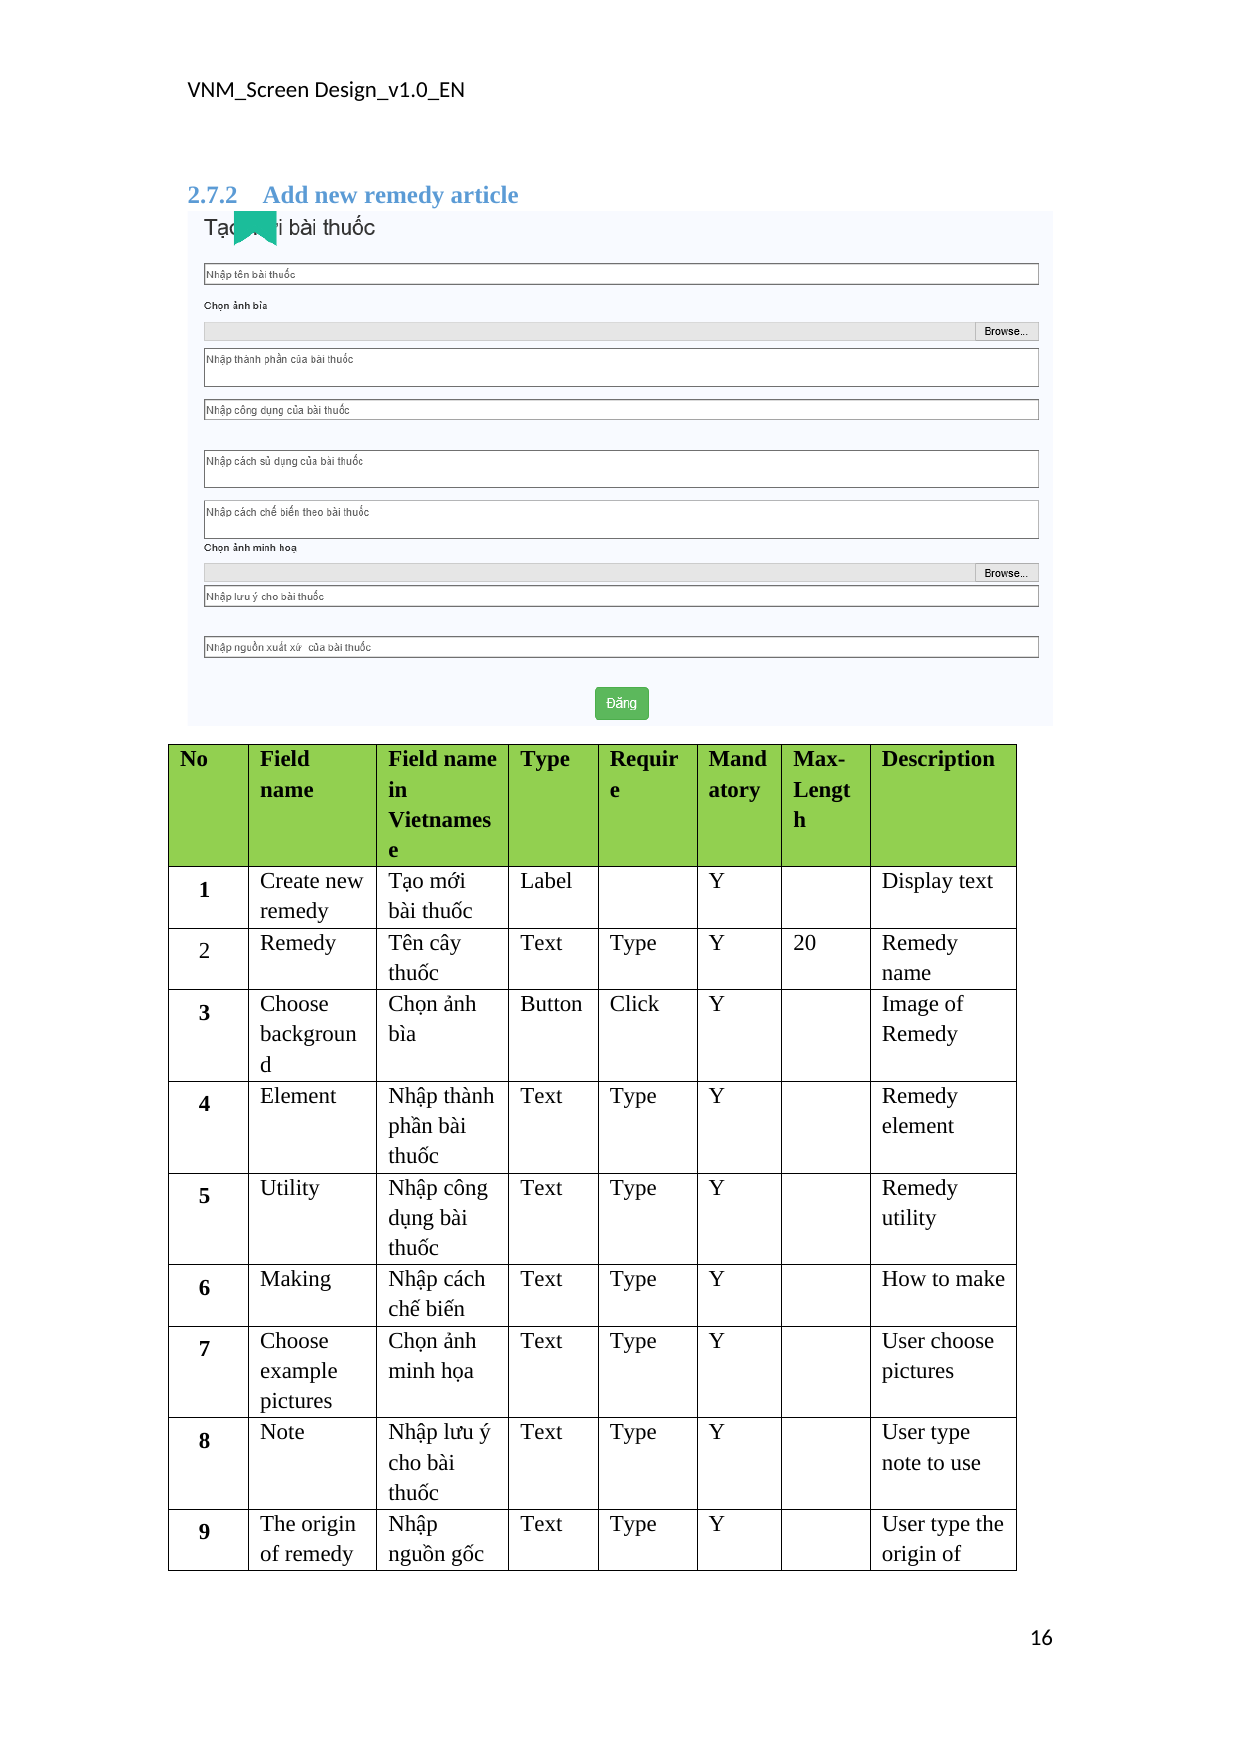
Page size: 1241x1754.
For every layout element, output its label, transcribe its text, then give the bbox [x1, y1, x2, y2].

table_cell Type [599, 929, 697, 989]
table_cell Y [698, 1174, 781, 1264]
table_cell Label [509, 867, 598, 928]
table_cell Y [698, 990, 781, 1081]
table_cell 20 [782, 929, 870, 989]
table_cell Making [249, 1265, 376, 1326]
table_cell Remedy [249, 929, 376, 989]
table_cell Display text [871, 867, 1016, 928]
table_cell [782, 1327, 870, 1417]
table_cell [169, 1418, 248, 1509]
table_cell Text [509, 1418, 598, 1509]
table_cell Chọn ảnh bìa [377, 990, 508, 1081]
table_header No [169, 745, 248, 866]
table_cell Text [509, 1174, 598, 1264]
table_cell [782, 1082, 870, 1172]
table_header Max-Length [782, 745, 870, 866]
table_cell Type [599, 1510, 697, 1570]
table_cell Utility [249, 1174, 376, 1264]
table_cell Y [698, 929, 781, 989]
table_cell Y [698, 1510, 781, 1570]
table_cell [782, 1265, 870, 1326]
table_cell Type [599, 1082, 697, 1172]
table_header Field name [249, 745, 376, 866]
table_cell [871, 1510, 1016, 1570]
table_cell Tạo mới bài thuốc [377, 867, 508, 928]
table_cell [169, 867, 248, 928]
table_cell [782, 1418, 870, 1509]
table_header Description [871, 745, 1016, 866]
picture [187, 211, 1053, 726]
table_header Require [599, 745, 697, 866]
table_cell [377, 1510, 508, 1570]
table_cell Note [249, 1418, 376, 1509]
table_cell How to make [871, 1265, 1016, 1326]
table_cell [782, 1174, 870, 1264]
table_cell Remedy name [871, 929, 1016, 989]
table_cell Y [698, 1082, 781, 1172]
table_cell Y [698, 1265, 781, 1326]
table_cell Button [509, 990, 598, 1081]
table_header Mandatory [698, 745, 781, 866]
table_cell Text [509, 929, 598, 989]
table_cell [782, 990, 870, 1081]
table_cell [782, 867, 870, 928]
table_cell Type [599, 1265, 697, 1326]
table_cell User type note to use [871, 1418, 1016, 1509]
table_cell Text [509, 1265, 598, 1326]
table_cell Text [509, 1510, 598, 1570]
table_cell Type [599, 1327, 697, 1417]
table_cell [599, 867, 697, 928]
table_cell [169, 929, 248, 989]
table_cell Tên cây thuốc [377, 929, 508, 989]
table_cell Create new remedy [249, 867, 376, 928]
table_cell [782, 1510, 870, 1570]
table_cell Choose background [249, 990, 376, 1081]
table_cell [169, 1510, 248, 1570]
table_cell Text [509, 1082, 598, 1172]
table_cell User choose pictures [871, 1327, 1016, 1417]
table_cell Choose example pictures [249, 1327, 376, 1417]
table_cell Remedy element [871, 1082, 1016, 1172]
table_cell Nhập lưu ý cho bài thuốc [377, 1418, 508, 1509]
table_cell Y [698, 1327, 781, 1417]
table_cell Remedy utility [871, 1174, 1016, 1264]
table_cell [169, 1265, 248, 1326]
table_cell [169, 1082, 248, 1172]
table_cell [249, 1510, 376, 1570]
table_cell Y [698, 1418, 781, 1509]
table_header Field name in Vietnamese [377, 745, 508, 866]
table_cell Text [509, 1327, 598, 1417]
table_cell Nhập cách chế biến [377, 1265, 508, 1326]
table_cell [169, 1327, 248, 1417]
subtitle Add new remedy article [187, 180, 1053, 209]
table_cell [169, 990, 248, 1081]
table_cell Image of Remedy [871, 990, 1016, 1081]
table_cell [169, 1174, 248, 1264]
table_cell Element [249, 1082, 376, 1172]
table_header Type [509, 745, 598, 866]
table_cell Click [599, 990, 697, 1081]
table_cell Type [599, 1418, 697, 1509]
table_cell Chọn ảnh minh họa [377, 1327, 508, 1417]
table_cell Nhập công dụng bài thuốc [377, 1174, 508, 1264]
table_cell Type [599, 1174, 697, 1264]
table_cell Nhập thành phần bài thuốc [377, 1082, 508, 1172]
table_cell Y [698, 867, 781, 928]
